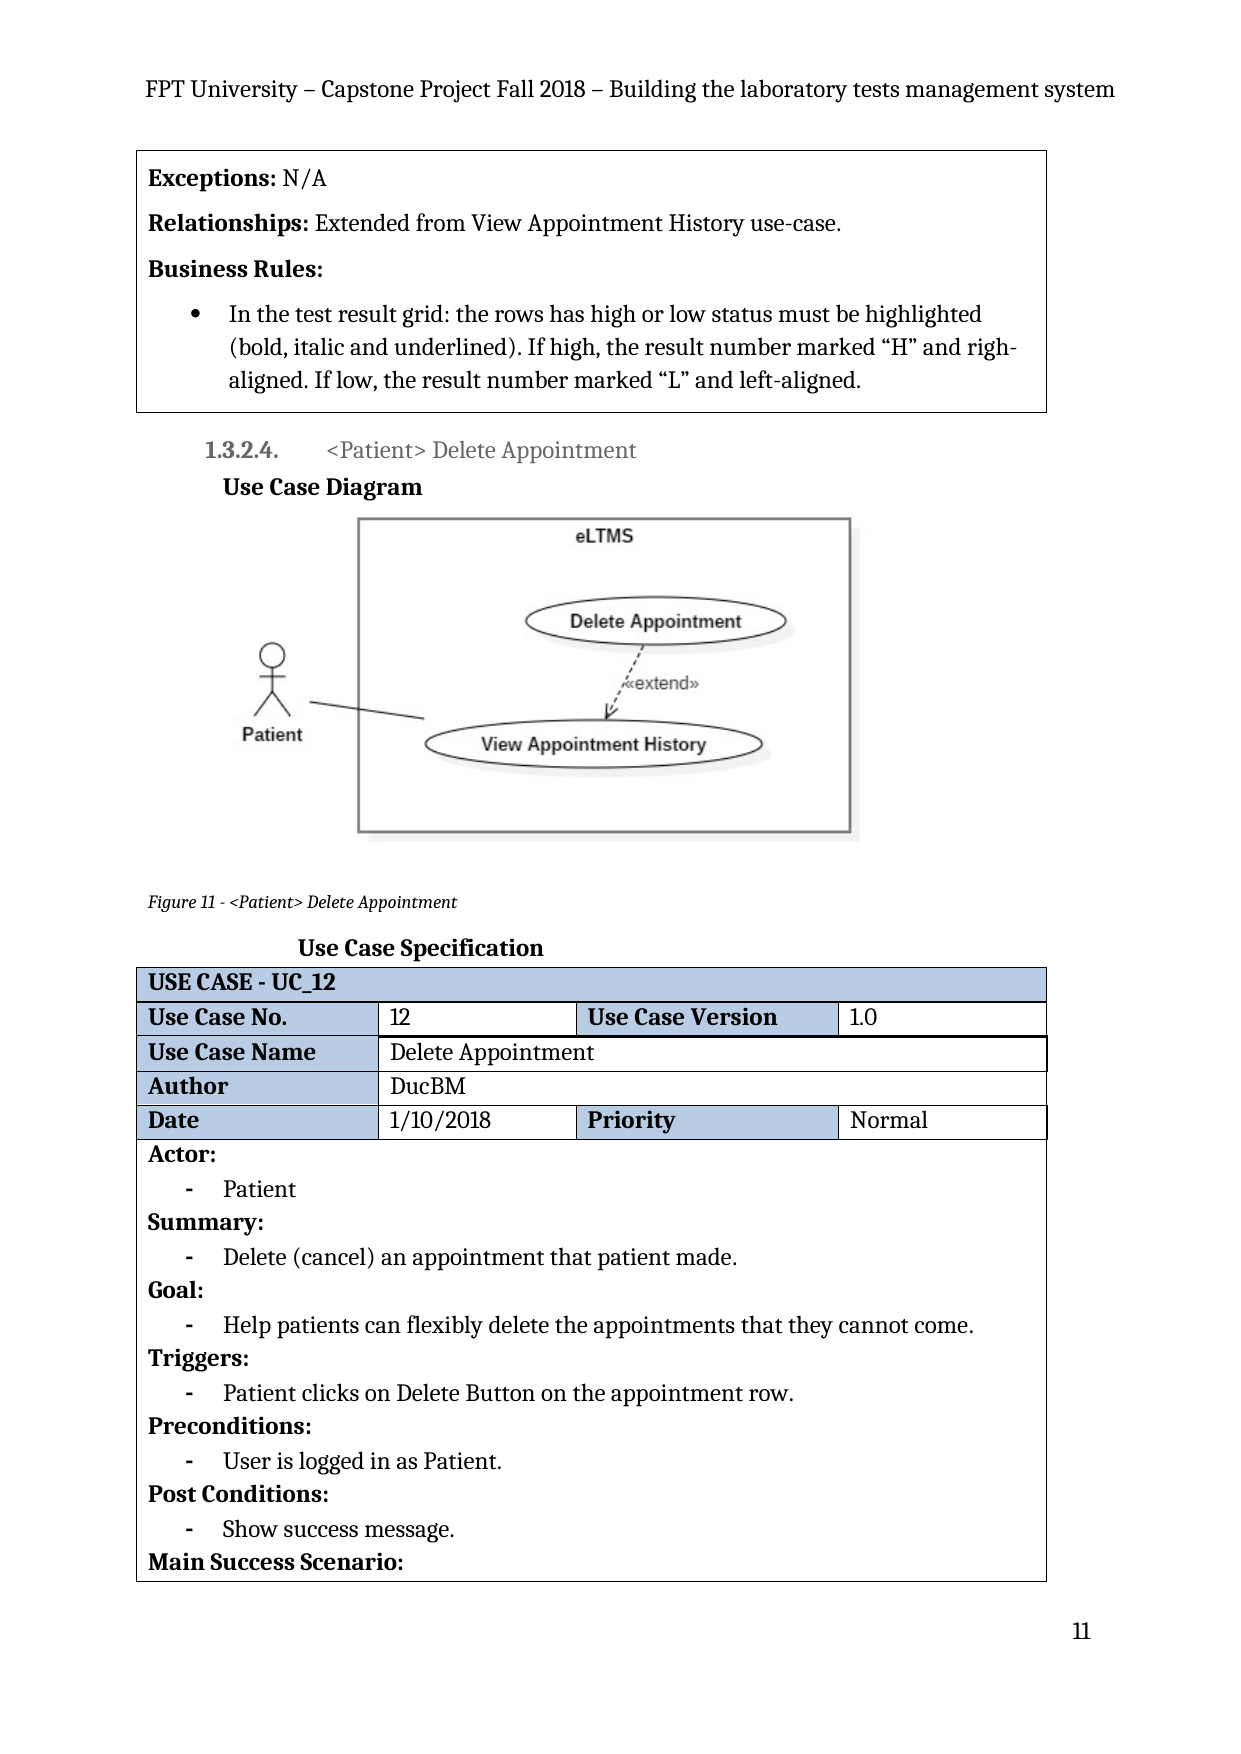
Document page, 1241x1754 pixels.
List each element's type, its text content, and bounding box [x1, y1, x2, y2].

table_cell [137, 151, 1046, 412]
subtitle <Patient> Delete Appointment [279, 436, 1090, 464]
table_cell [137, 1140, 1046, 1581]
table_cell Date [137, 1106, 378, 1139]
table_cell Normal [839, 1106, 1046, 1139]
table_cell Use Case Version [577, 1003, 838, 1035]
table_header USE CASE - UC_12 [137, 968, 1046, 1001]
table_cell Author [137, 1072, 378, 1104]
table_cell Delete Appointment [379, 1038, 1046, 1071]
table_cell DucBM [379, 1072, 1046, 1104]
table_cell 1/10/2018 [379, 1106, 576, 1139]
text Use Case Specification [223, 934, 1090, 963]
table_cell Use Case Name [137, 1036, 378, 1071]
table_cell Priority [577, 1106, 838, 1139]
table_cell 12 [379, 1003, 576, 1035]
picture [222, 505, 906, 888]
text Figure 11 - <Patient> Delete Appointment [148, 892, 1090, 913]
text Use Case Diagram [148, 473, 1090, 502]
table_cell 1.0 [839, 1003, 1046, 1035]
table_cell Use Case No. [137, 1003, 378, 1035]
